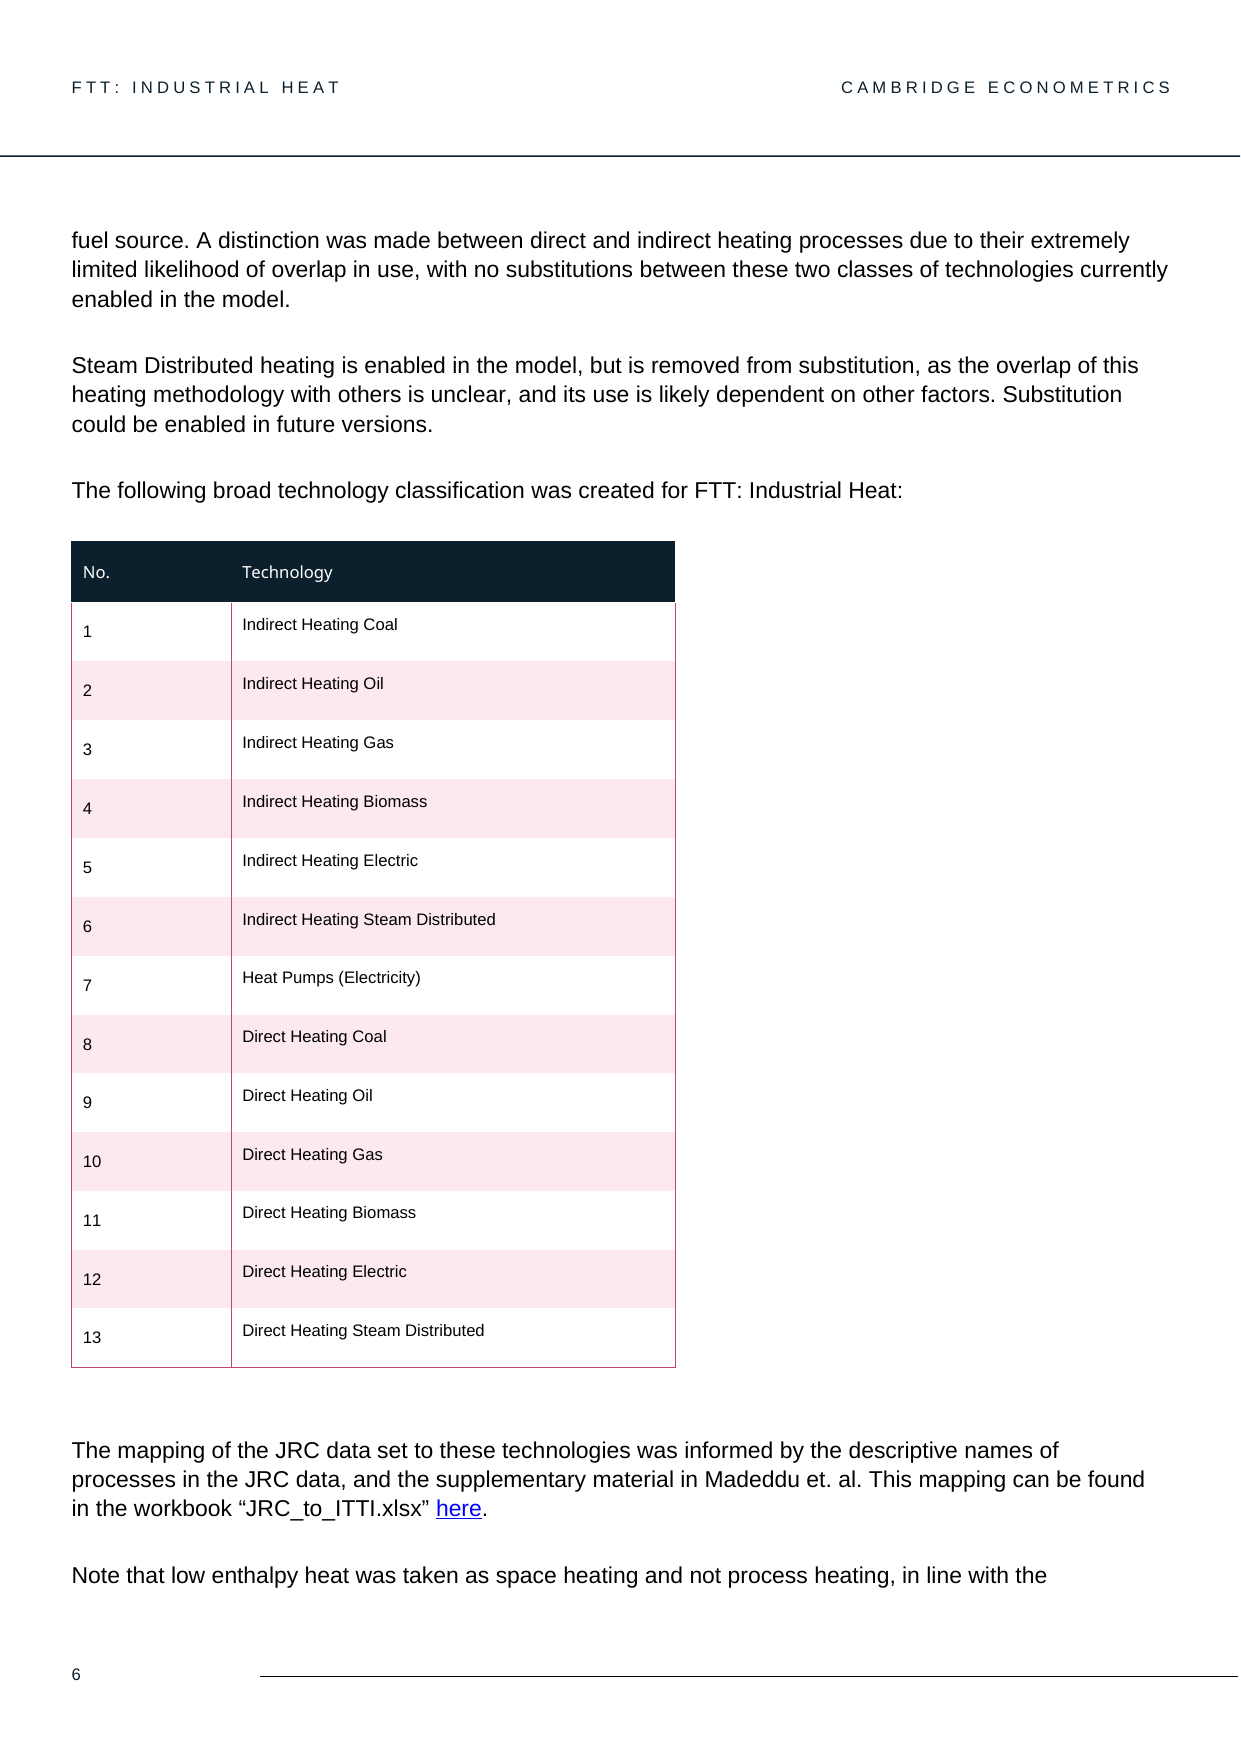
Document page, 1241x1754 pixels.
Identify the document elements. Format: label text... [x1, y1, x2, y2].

table_cell 3 [72, 720, 231, 779]
table_cell Indirect Heating Gas [232, 720, 675, 779]
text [71, 1559, 1169, 1588]
table_cell 6 [72, 897, 231, 956]
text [71, 224, 1169, 312]
table_cell 13 [72, 1308, 231, 1367]
text The following broad technology classification was created for FTT: Industrial Heat: [71, 474, 1169, 504]
table_cell Direct Heating Biomass [232, 1191, 675, 1249]
table_cell Heat Pumps (Electricity) [232, 956, 675, 1014]
table_cell 8 [72, 1015, 231, 1073]
table_header No. [71, 541, 231, 602]
table_cell 4 [72, 779, 231, 838]
table_cell Indirect Heating Steam Distributed [232, 897, 675, 956]
table_cell 9 [72, 1073, 231, 1132]
table_cell 10 [72, 1132, 231, 1191]
table_cell Direct Heating Steam Distributed [232, 1308, 675, 1367]
table_cell Indirect Heating Oil [232, 661, 675, 720]
table_header Technology [231, 541, 675, 602]
table_cell Direct Heating Electric [232, 1250, 675, 1308]
table_cell 11 [72, 1191, 231, 1249]
table_cell Indirect Heating Electric [232, 838, 675, 897]
table_cell 5 [72, 838, 231, 897]
table_cell 12 [72, 1250, 231, 1308]
table_cell Indirect Heating Coal [232, 603, 675, 661]
table_cell Direct Heating Oil [232, 1073, 675, 1132]
table_cell Direct Heating Coal [232, 1015, 675, 1073]
table_cell Direct Heating Gas [232, 1132, 675, 1191]
table_cell Indirect Heating Biomass [232, 779, 675, 838]
text The mapping of the JRC data set to these technologies was informed by the descriptive names of processes in the JRC data, and the supplementary material in Madeddu et. al. This mapping can be found in the workbook “JRC_to_ITTI.xlsx” here. [71, 1434, 1169, 1522]
table_cell 7 [72, 956, 231, 1014]
text Steam Distributed heating is enabled in the model, but is removed from substitution, as the overlap of this heating methodology with others is unclear, and its use is likely dependent on other factors. Substitution could be enabled in future versions. [71, 349, 1169, 437]
table_cell 1 [72, 603, 231, 661]
table_cell 2 [72, 661, 231, 720]
